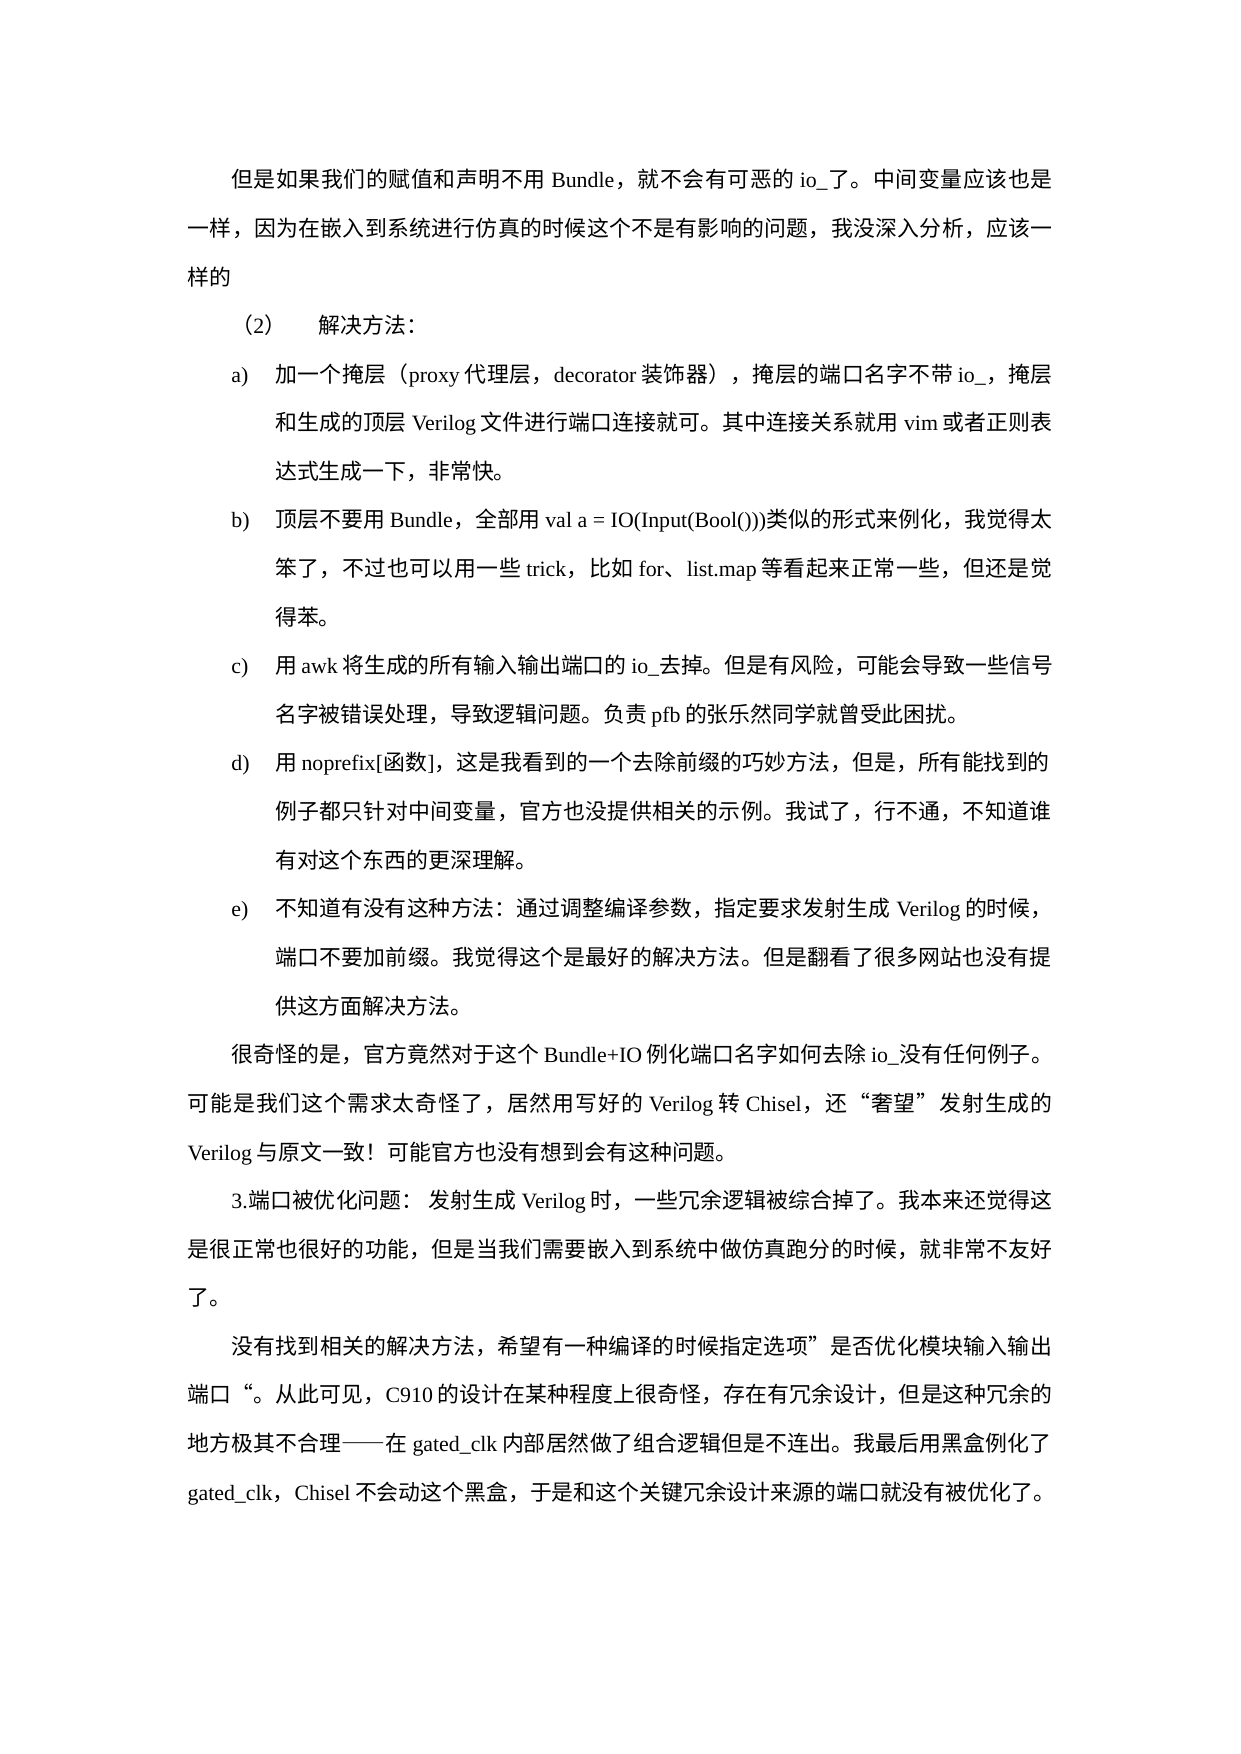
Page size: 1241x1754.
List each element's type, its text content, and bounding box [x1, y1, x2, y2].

list 不知道有没有这种方法：通过调整编译参数，指定要求发射生成Verilog的时候，端口不要加前缀。我觉得这个是最好的解决方法。但是翻看了很多网站也没有提供这方面解决方法。 [231, 891, 1053, 1021]
text 3.端口被优化问题： 发射生成Verilog时，一些冗余逻辑被综合掉了。我本来还觉得这是很正常也很好的功能，但是当我们需要嵌入到系统中做仿真跑分的时候，就非常不友好了。 [187, 1182, 1053, 1312]
list 加一个掩层（proxy代理层，decorator装饰器），掩层的端口名字不带io_，掩层和生成的顶层Verilog文件进行端口连接就可。其中连接关系就用vim或者正则表达式生成一下，非常快。 [231, 356, 1053, 486]
text 没有找到相关的解决方法，希望有一种编译的时候指定选项”是否优化模块输入输出端口“。从此可见，C910的设计在某种程度上很奇怪，存在有冗余设计，但是这种冗余的地方极其不合理——在gated_clk内部居然做了组合逻辑但是不连出。我最后用黑盒例化了gated_clk，Chisel不会动这个黑盒，于是和这个关键冗余设计来源的端口就没有被优化了。 [187, 1328, 1053, 1507]
text 很奇怪的是，官方竟然对于这个Bundle+IO例化端口名字如何去除io_没有任何例子。可能是我们这个需求太奇怪了，居然用写好的Verilog转Chisel，还“奢望”发射生成的Verilog与原文一致！可能官方也没有想到会有这种问题。 [187, 1037, 1053, 1167]
list 用awk将生成的所有输入输出端口的io_去掉。但是有风险，可能会导致一些信号名字被错误处理，导致逻辑问题。负责pfb的张乐然同学就曾受此困扰。 [231, 648, 1053, 729]
list 解决方法： [231, 308, 1053, 340]
list 用noprefix[函数]，这是我看到的一个去除前缀的巧妙方法，但是，所有能找到的例子都只针对中间变量，官方也没提供相关的示例。我试了，行不通，不知道谁有对这个东西的更深理解。 [231, 745, 1053, 875]
text 但是如果我们的赋值和声明不用Bundle，就不会有可恶的io_了。中间变量应该也是一样，因为在嵌入到系统进行仿真的时候这个不是有影响的问题，我没深入分析，应该一样的 [187, 162, 1053, 292]
list 顶层不要用Bundle，全部用val a = IO(Input(Bool()))类似的形式来例化，我觉得太笨了，不过也可以用一些trick，比如for、list.map等看起来正常一些，但还是觉得苯。 [231, 502, 1053, 632]
